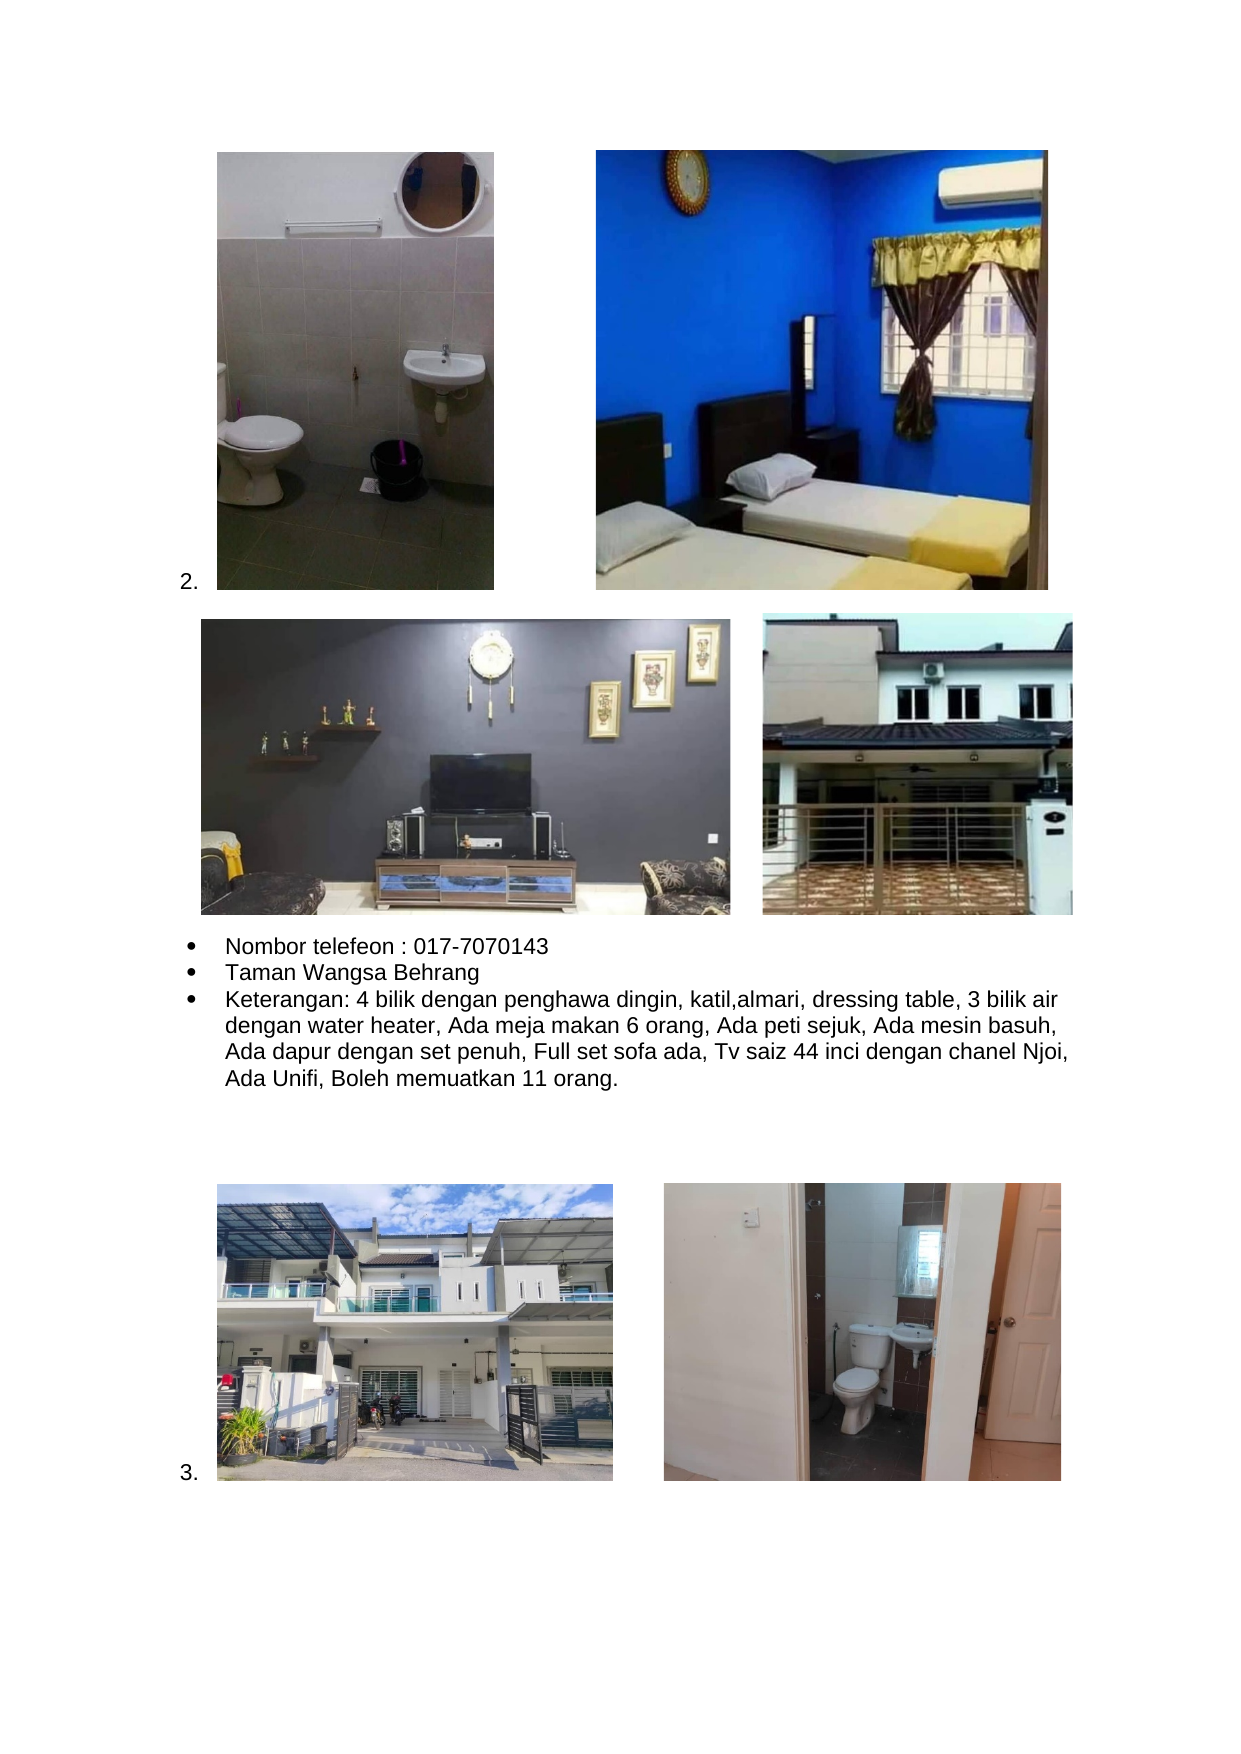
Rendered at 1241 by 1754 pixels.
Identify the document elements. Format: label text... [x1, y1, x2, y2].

list Keterangan: 4 bilik dengan penghawa dingin, katil,almari, dressing table, 3 bilik air dengan water heater, Ada meja makan 6 orang, Ada peti sejuk, Ada mesin basuh, Ada dapur dengan set penuh, Full set sofa ada, Tv saiz 44 inci dengan chanel Njoi, Ada Unifi, Boleh memuatkan 11 orang. [187, 986, 1090, 1091]
list Nombor telefeon : 017-7070143 [187, 933, 1090, 959]
picture [595, 150, 1049, 590]
picture [663, 1183, 1062, 1481]
picture [201, 619, 731, 915]
picture [217, 1184, 613, 1481]
picture [217, 152, 494, 590]
list Taman Wangsa Behrang [187, 959, 1090, 986]
picture [762, 613, 1073, 915]
